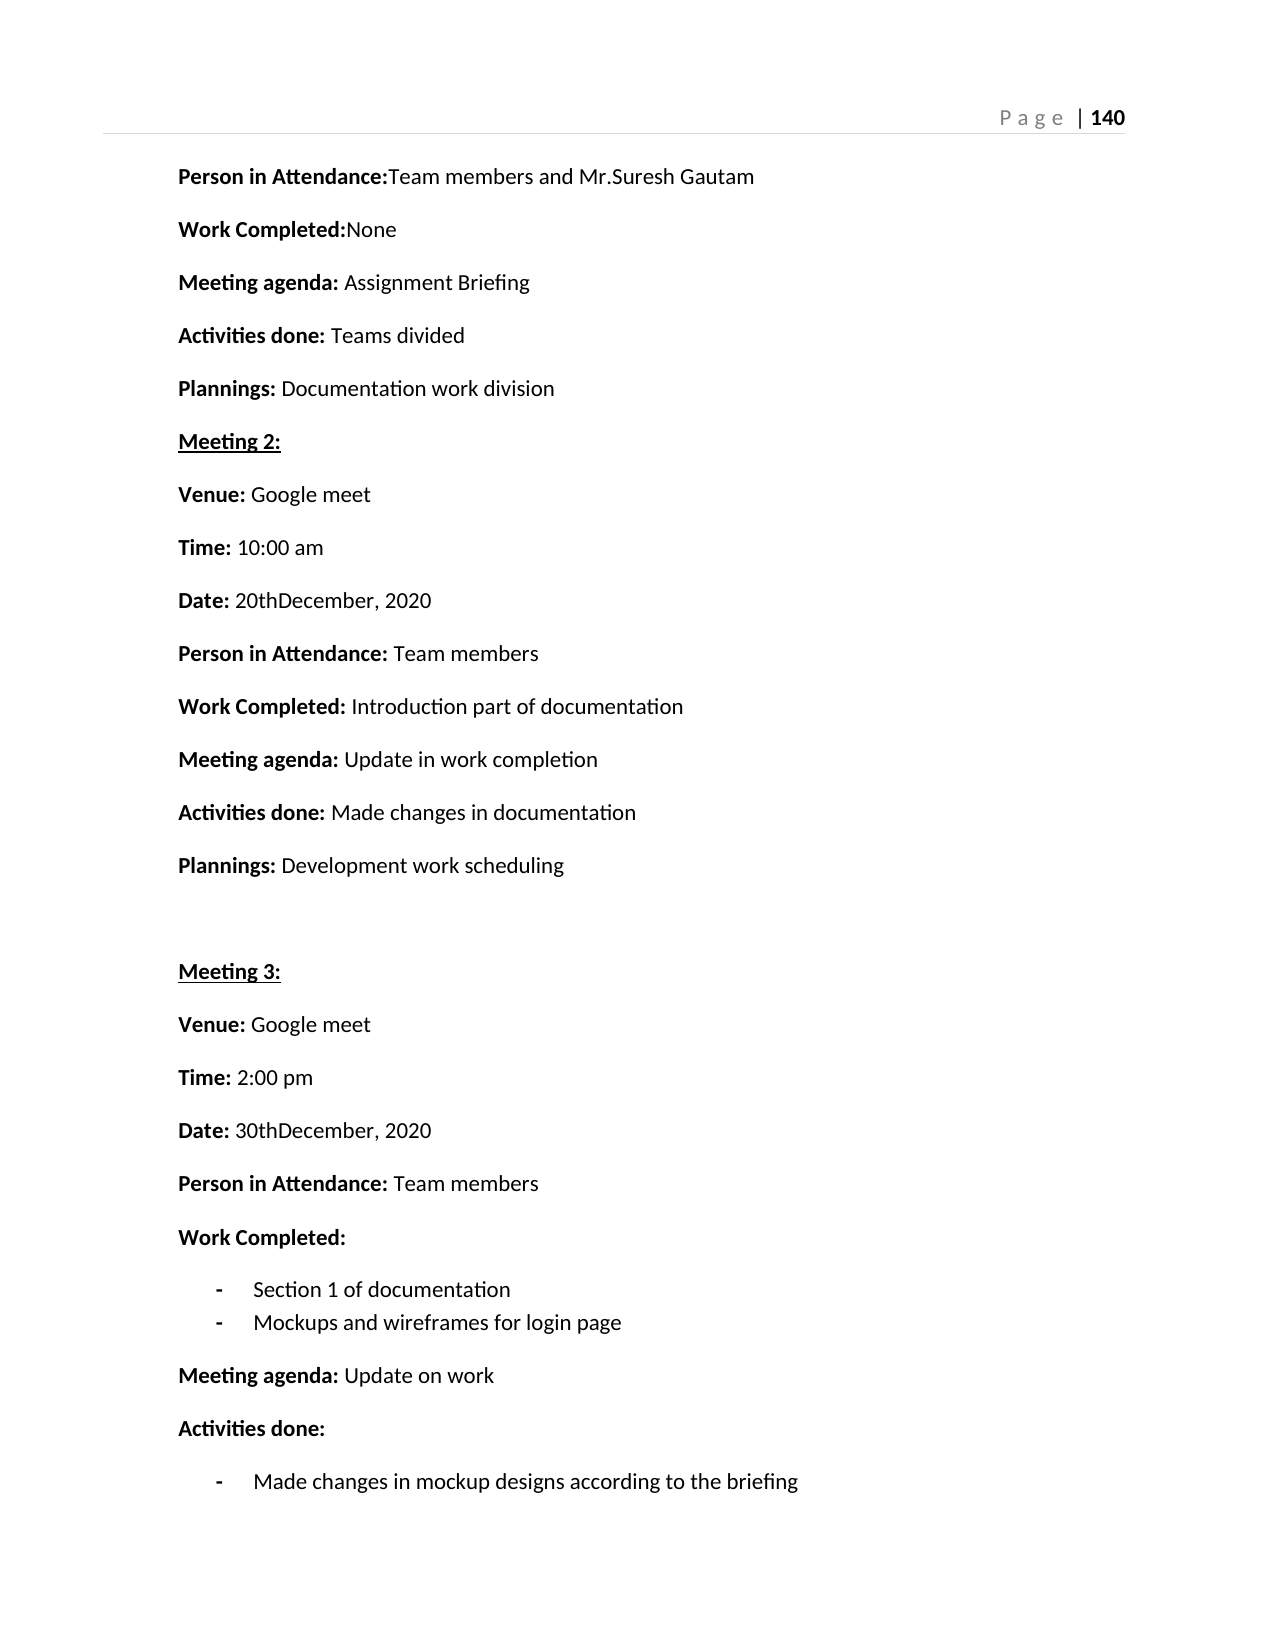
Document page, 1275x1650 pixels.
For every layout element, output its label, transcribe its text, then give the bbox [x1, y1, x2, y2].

text Time: 2:00 pm [178, 1063, 1125, 1092]
text Meeting agenda: Update in work completion [178, 745, 1125, 773]
text Meeting agenda: Update on work [178, 1361, 1125, 1389]
text Person in Attendance: Team members [178, 1169, 1125, 1198]
list Made changes in mockup designs according to the briefing [216, 1467, 1125, 1495]
text Meeting 2: [178, 427, 1125, 455]
text Venue: Google meet [178, 1011, 1125, 1038]
text Plannings: Development work scheduling [178, 851, 1125, 879]
text Activities done: Made changes in documentation [178, 798, 1125, 826]
text Plannings: Documentation work division [178, 374, 1125, 402]
text Work Completed: [178, 1223, 1125, 1251]
text Activities done: [178, 1414, 1125, 1442]
text Person in Attendance:Team members and Mr.Suresh Gautam [178, 162, 1125, 190]
text Time: 10:00 am [178, 533, 1125, 561]
text Person in Attendance: Team members [178, 639, 1125, 667]
text Meeting agenda: Assignment Briefing [178, 268, 1125, 296]
list Mockups and wireframes for login page [216, 1308, 1125, 1336]
text Venue: Google meet [178, 480, 1125, 508]
text Work Completed:None [178, 215, 1125, 243]
text Work Completed: Introduction part of documentation [178, 692, 1125, 720]
text Date: 20thDecember, 2020 [178, 586, 1125, 614]
text Meeting 3: [178, 957, 1125, 986]
text Date: 30thDecember, 2020 [178, 1117, 1125, 1144]
text Activities done: Teams divided [178, 321, 1125, 349]
list Section 1 of documentation [216, 1276, 1125, 1304]
